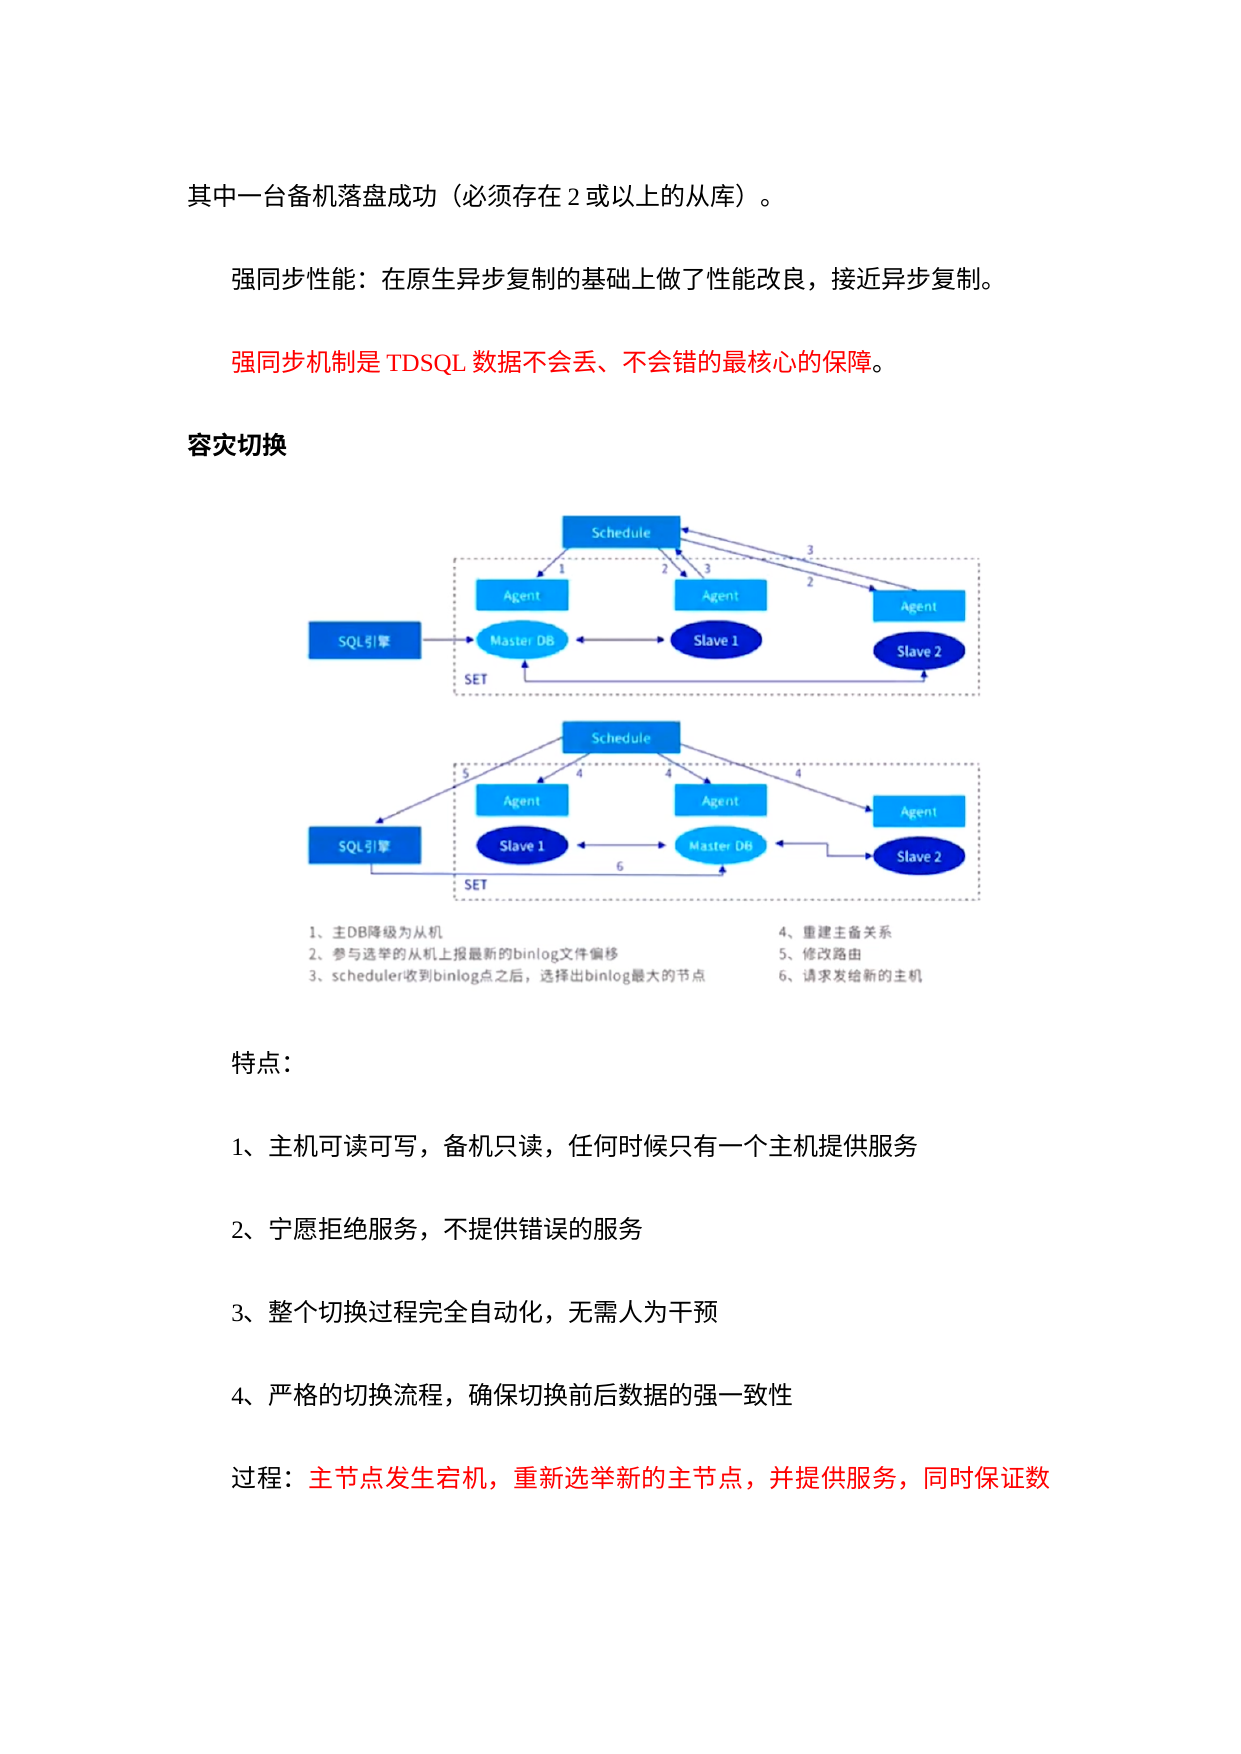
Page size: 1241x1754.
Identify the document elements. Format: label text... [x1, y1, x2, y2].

text 特点： [187, 1029, 1053, 1094]
subtitle 容灾切换 [187, 411, 1053, 476]
list 宁愿拒绝服务，不提供错误的服务 [187, 1195, 1053, 1260]
list 整个切换过程完全自动化，无需人为干预 [187, 1278, 1053, 1343]
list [187, 1444, 1053, 1509]
picture [250, 494, 990, 996]
list 严格的切换流程，确保切换前后数据的强一致性 [187, 1361, 1053, 1426]
text 强同步机制是TDSQL数据不会丢、不会错的最核心的保障。 [187, 328, 1053, 393]
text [187, 162, 1053, 227]
text 强同步性能：在原生异步复制的基础上做了性能改良，接近异步复制。 [187, 245, 1053, 310]
list 主机可读可写，备机只读，任何时候只有一个主机提供服务 [187, 1112, 1053, 1177]
